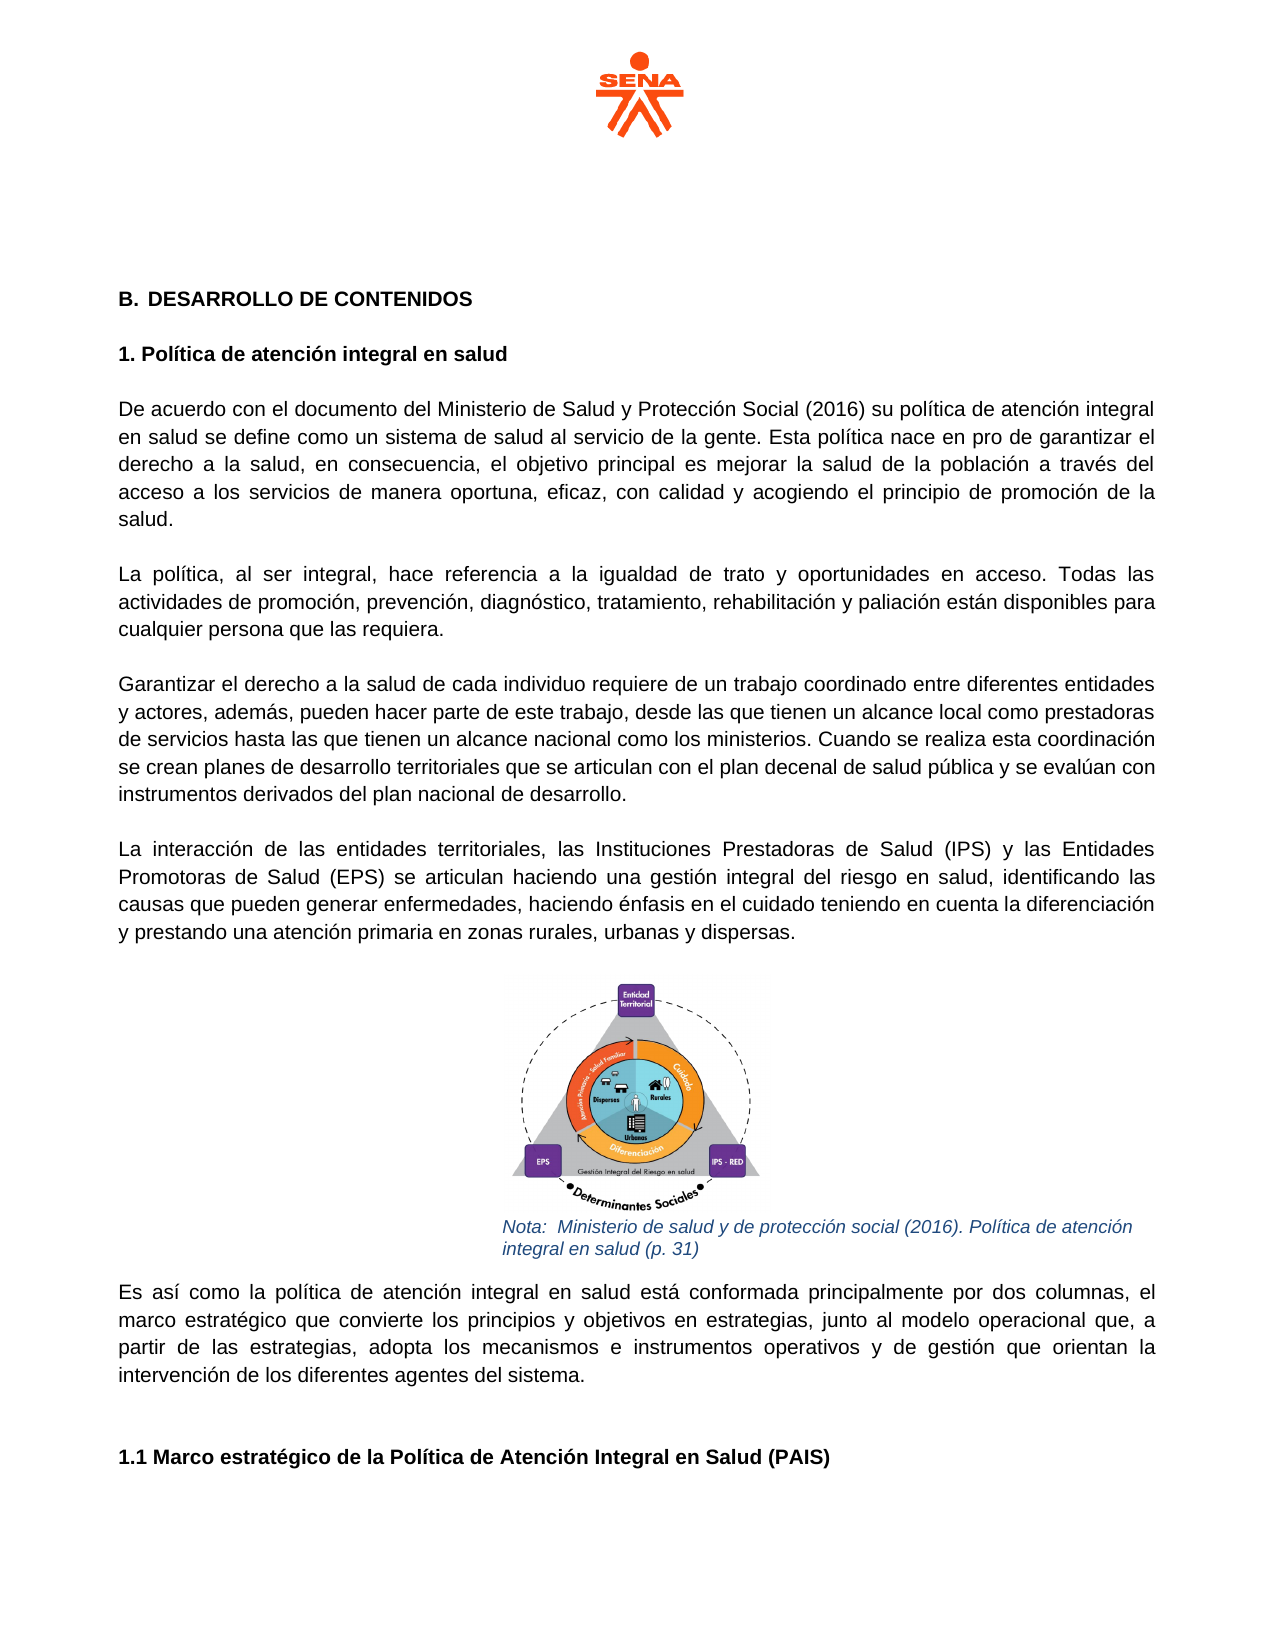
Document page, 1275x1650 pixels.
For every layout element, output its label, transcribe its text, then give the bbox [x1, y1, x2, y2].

text 1. Política de atención integral en salud [118, 342, 1157, 366]
text 1.1 Marco estratégico de la Política de Atención Integral en Salud (PAIS) [118, 1445, 1157, 1469]
text Garantizar el derecho a la salud de cada individuo requiere de un trabajo coordinado entre diferentes entidades y actores, además, pueden hacer parte de este trabajo, desde las que tienen un alcance local como prestadoras de servicios hasta las que tienen un alcance nacional como los ministerios. Cuando se realiza esta coordinación se crean planes de desarrollo territoriales que se articulan con el plan decenal de salud pública y se evalúan con instrumentos derivados del plan nacional de desarrollo. [118, 672, 1157, 806]
picture [503, 974, 772, 1213]
text La interacción de las entidades territoriales, las Instituciones Prestadoras de Salud (IPS) y las Entidades Promotoras de Salud (EPS) se articulan haciendo una gestión integral del riesgo en salud, identificando las causas que pueden generar enfermedades, haciendo énfasis en el cuidado teniendo en cuenta la diferenciación y prestando una atención primaria en zonas rurales, urbanas y dispersas. [118, 837, 1157, 944]
text Nota: Ministerio de salud y de protección social (2016). Política de atención integral en salud (p. 31) [502, 1216, 1157, 1259]
list DESARROLLO DE CONTENIDOS [118, 287, 1157, 311]
text Es así como la política de atención integral en salud está conformada principalmente por dos columnas, el marco estratégico que convierte los principios y objetivos en estrategias, junto al modelo operacional que, a partir de las estrategias, adopta los mecanismos e instrumentos operativos y de gestión que orientan la intervención de los diferentes agentes del sistema. [118, 1280, 1157, 1387]
picture [585, 48, 690, 142]
text De acuerdo con el documento del Ministerio de Salud y Protección Social (2016) su política de atención integral en salud se define como un sistema de salud al servicio de la gente. Esta política nace en pro de garantizar el derecho a la salud, en consecuencia, el objetivo principal es mejorar la salud de la población a través del acceso a los servicios de manera oportuna, eficaz, con calidad y acogiendo el principio de promoción de la salud. [118, 397, 1157, 531]
text La política, al ser integral, hace referencia a la igualdad de trato y oportunidades en acceso. Todas las actividades de promoción, prevención, diagnóstico, tratamiento, rehabilitación y paliación están disponibles para cualquier persona que las requiera. [118, 562, 1157, 641]
